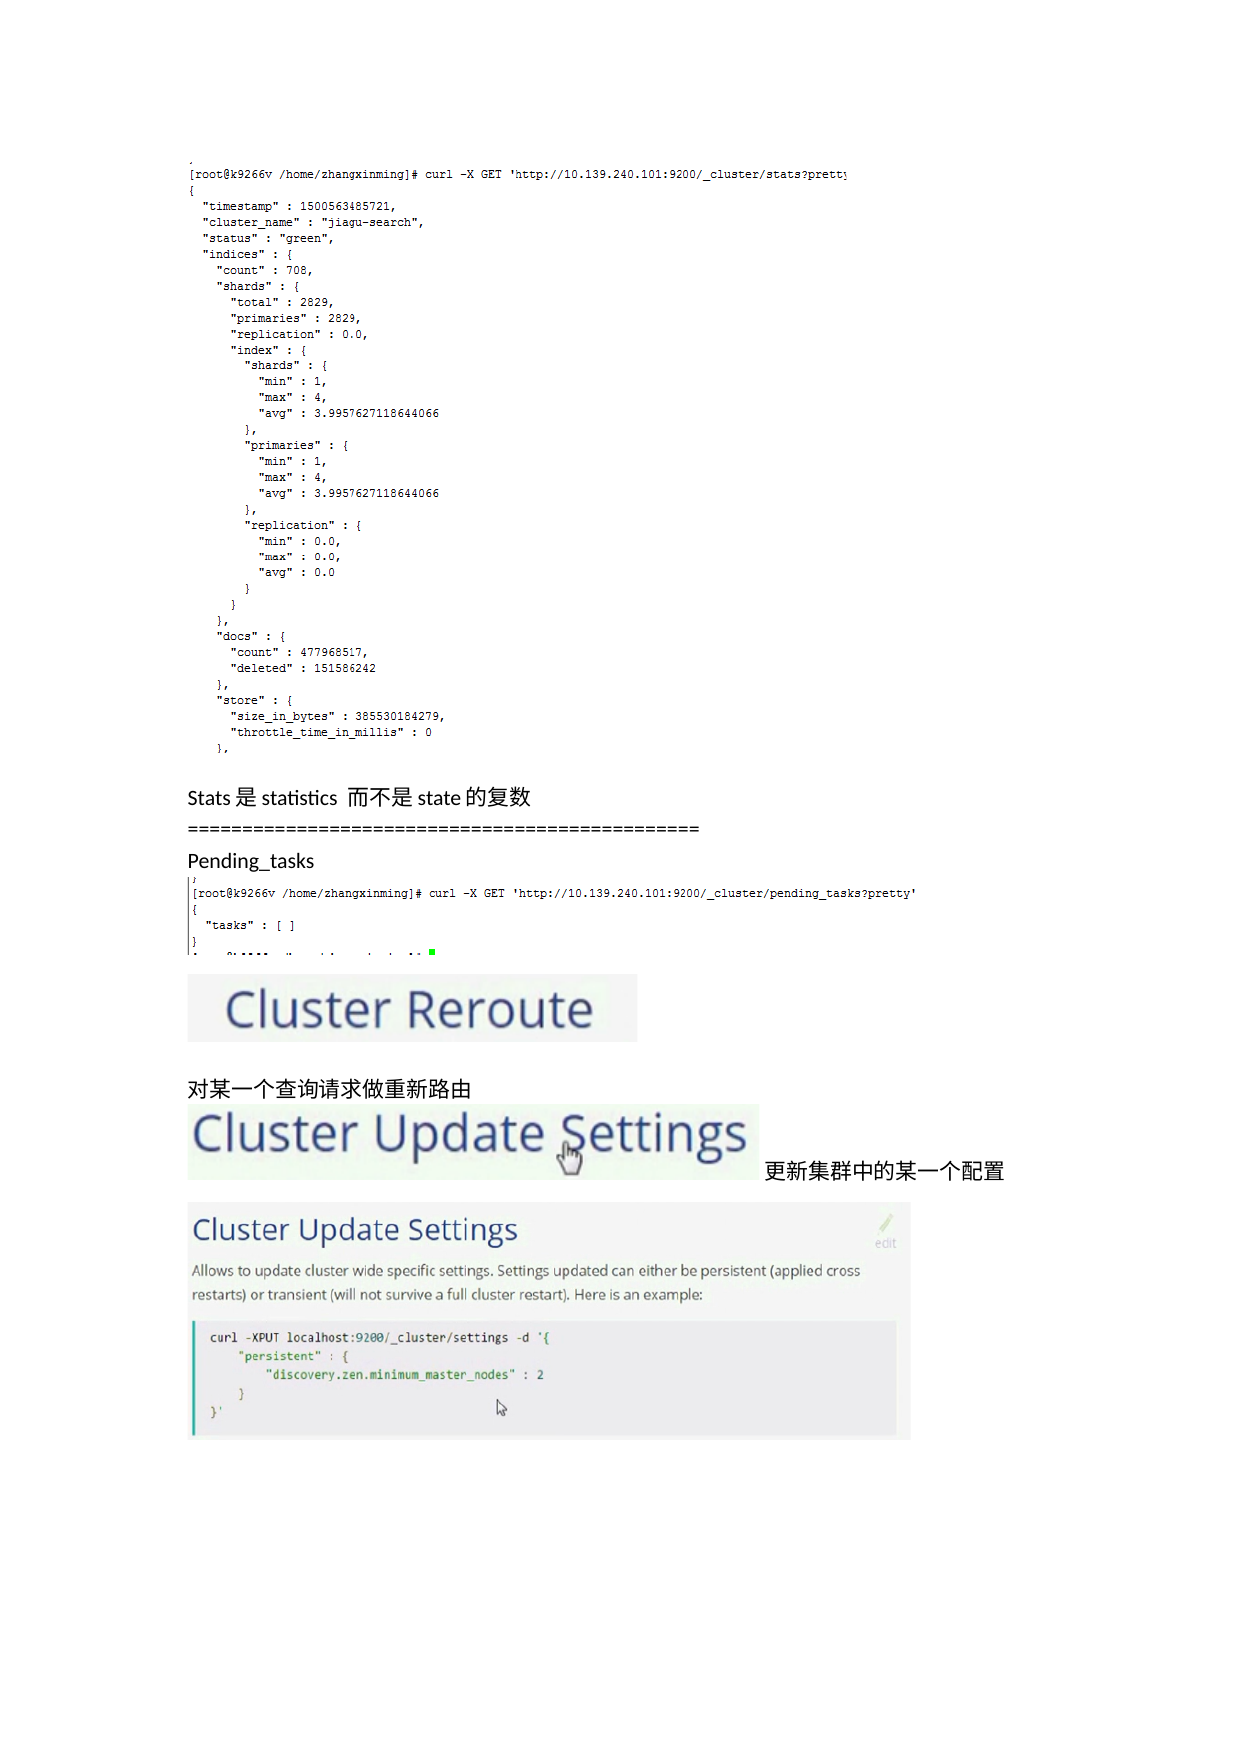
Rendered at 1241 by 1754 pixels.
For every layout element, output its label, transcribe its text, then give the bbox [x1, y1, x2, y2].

text 对某一个查询请求做重新路由 [187, 1072, 1053, 1104]
text Pending_tasks [187, 844, 1053, 877]
text =============================================== [187, 812, 1053, 844]
picture [187, 1202, 911, 1440]
picture [187, 162, 847, 753]
picture [187, 974, 638, 1042]
picture [187, 1104, 760, 1180]
text Stats是statistics 而不是state的复数 [187, 779, 1053, 812]
picture [187, 877, 929, 955]
